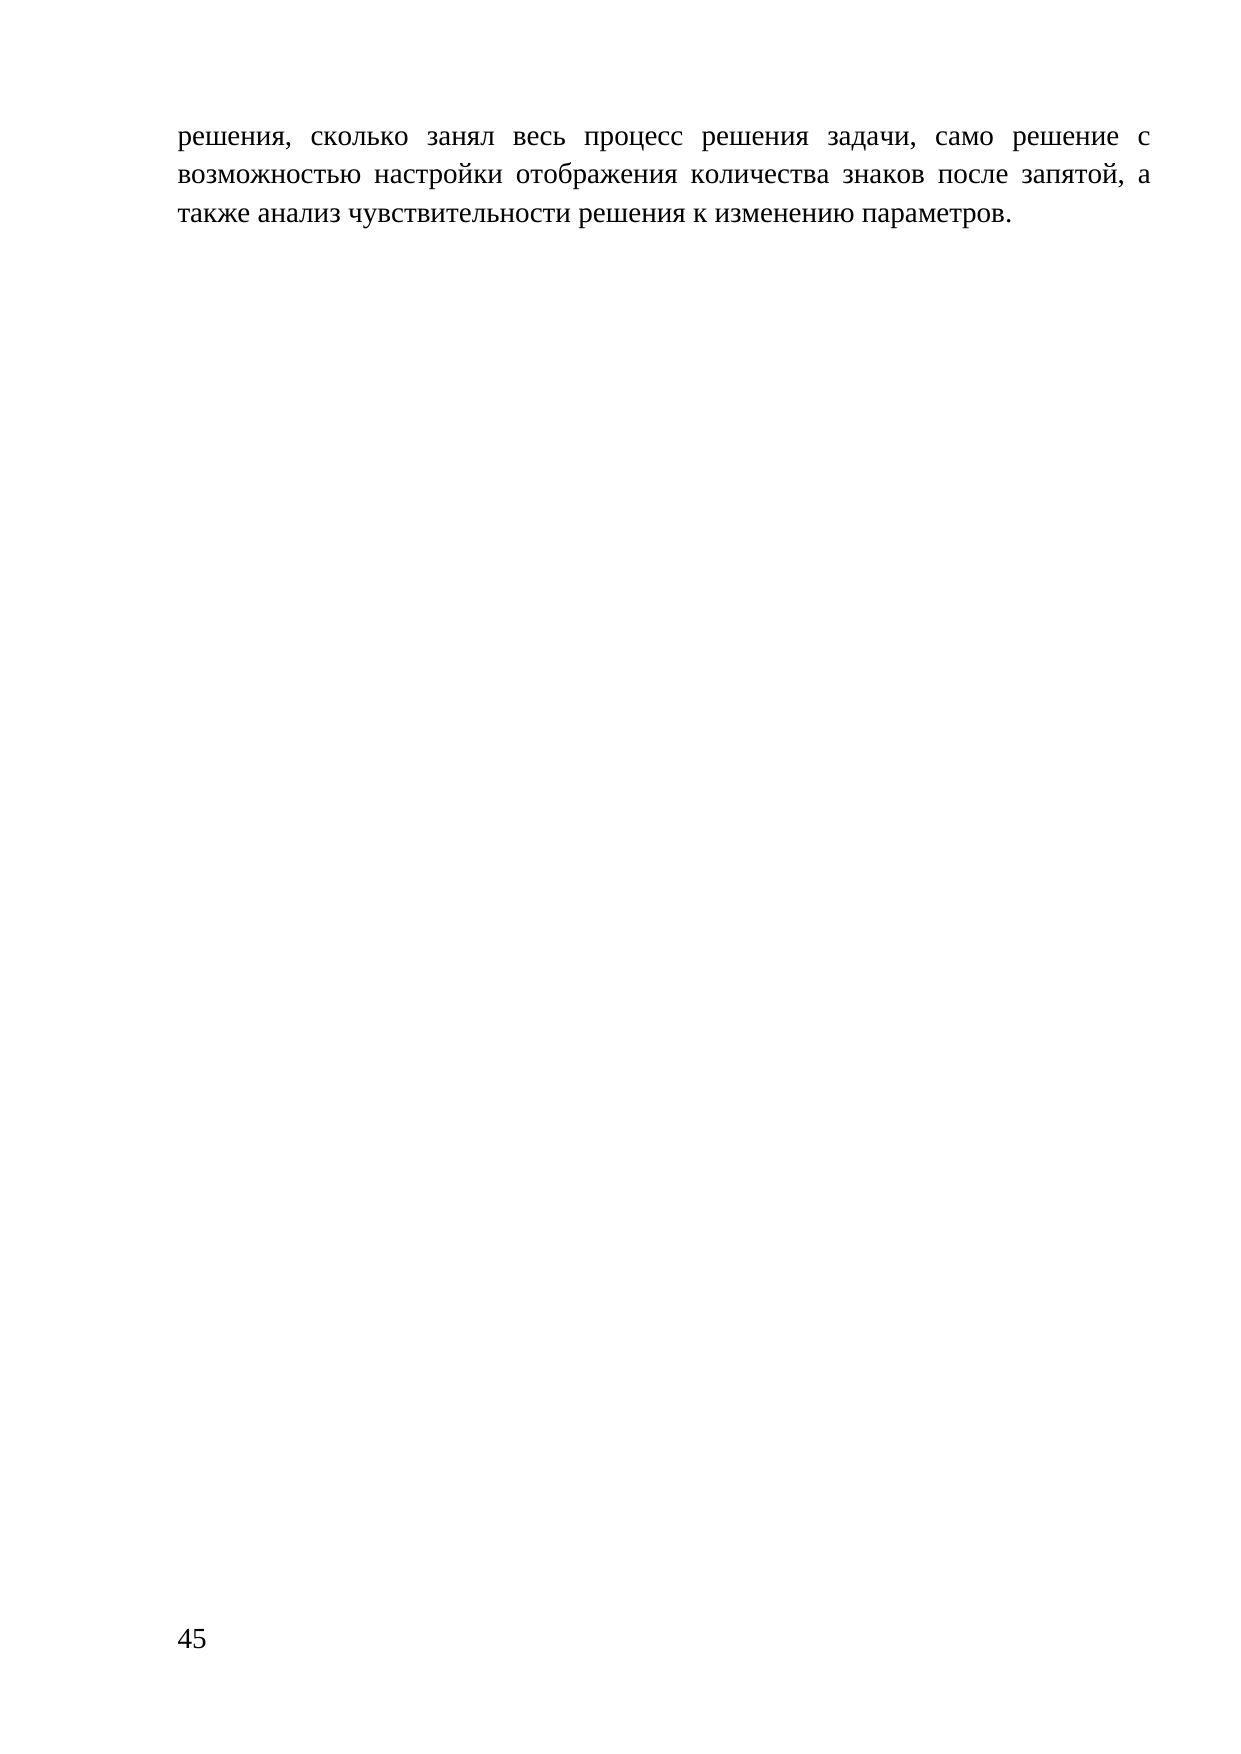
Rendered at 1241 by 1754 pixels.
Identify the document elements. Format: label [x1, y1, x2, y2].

text [177, 118, 1152, 229]
